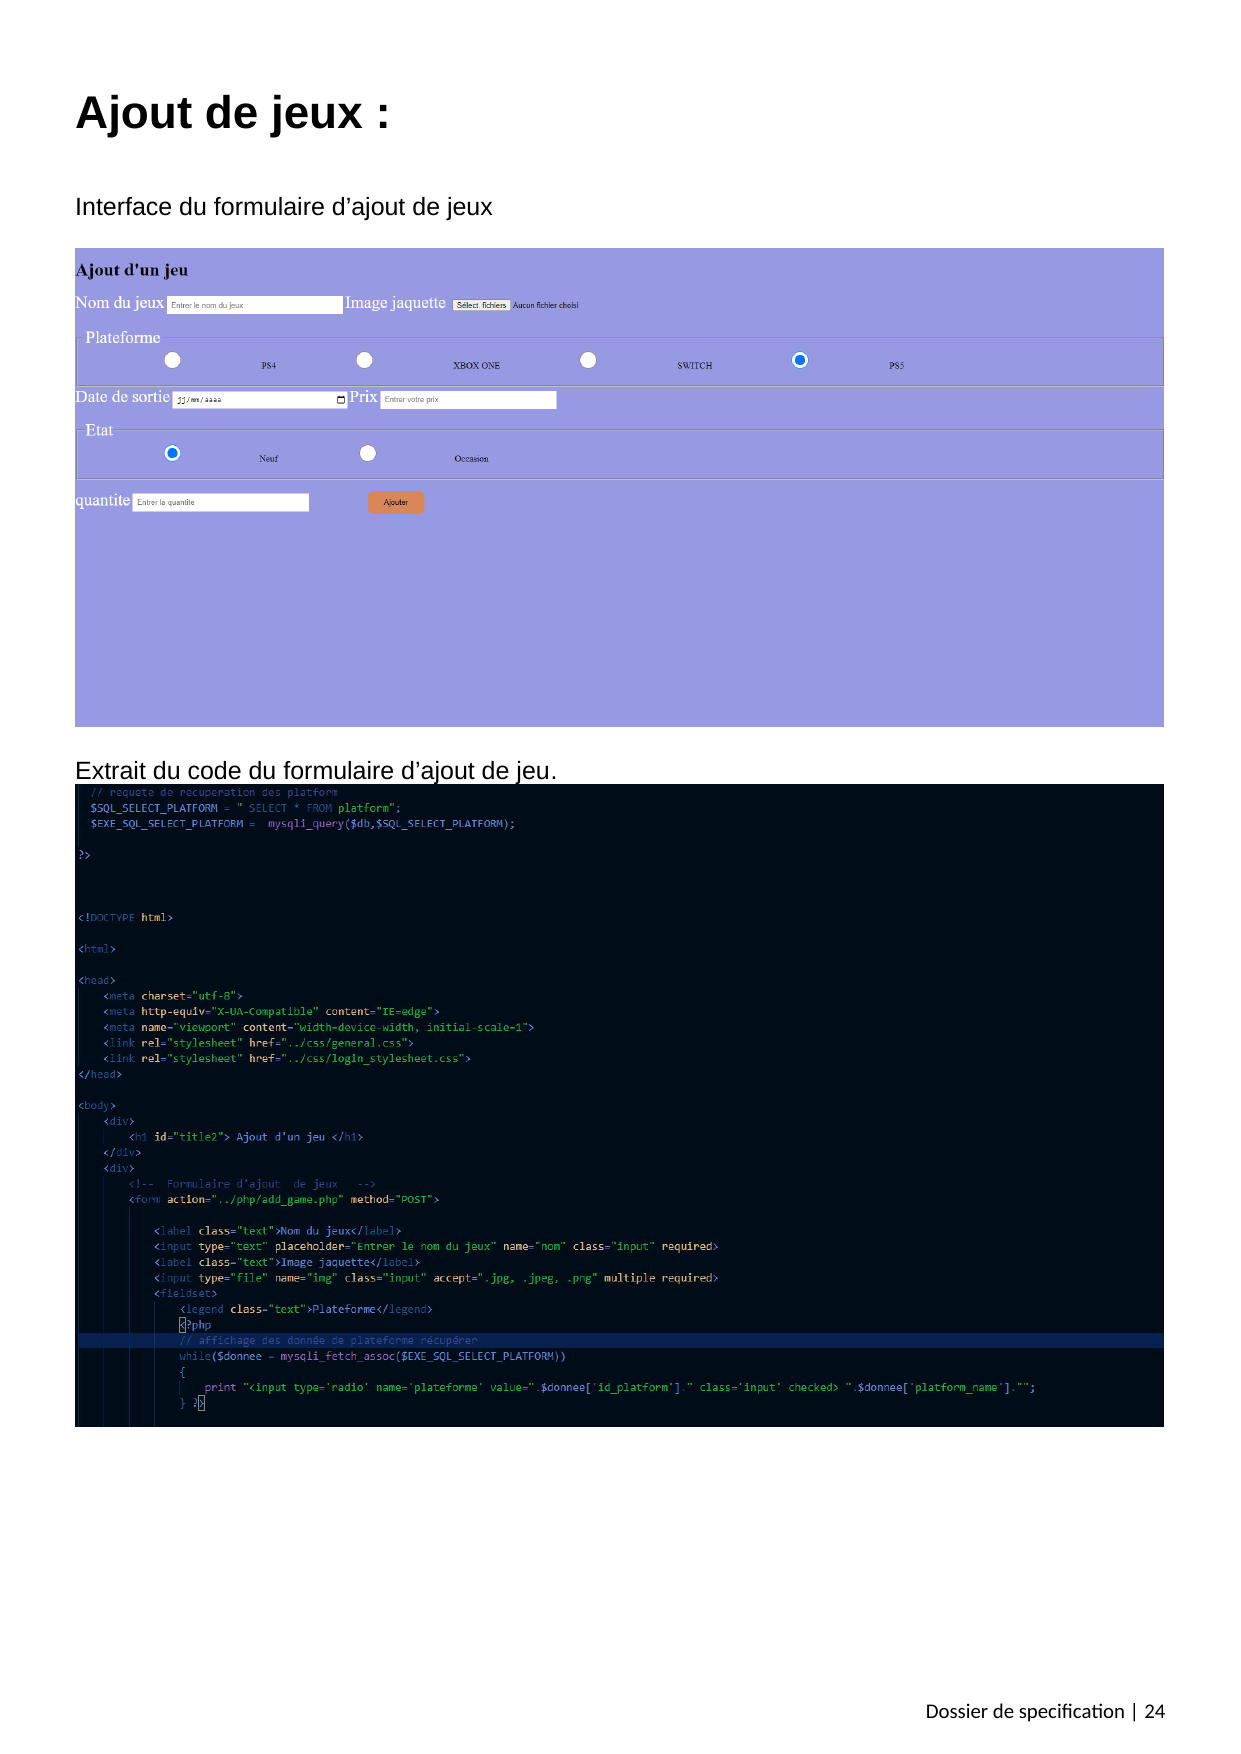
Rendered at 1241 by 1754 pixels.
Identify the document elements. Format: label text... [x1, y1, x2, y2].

picture [75, 248, 1164, 727]
text Extrait du code du formulaire d’ajout de jeu. [75, 756, 1165, 784]
text Ajout de jeux : [75, 86, 1165, 139]
picture [75, 784, 1164, 1427]
text Interface du formulaire d’ajout de jeux [75, 191, 1165, 220]
